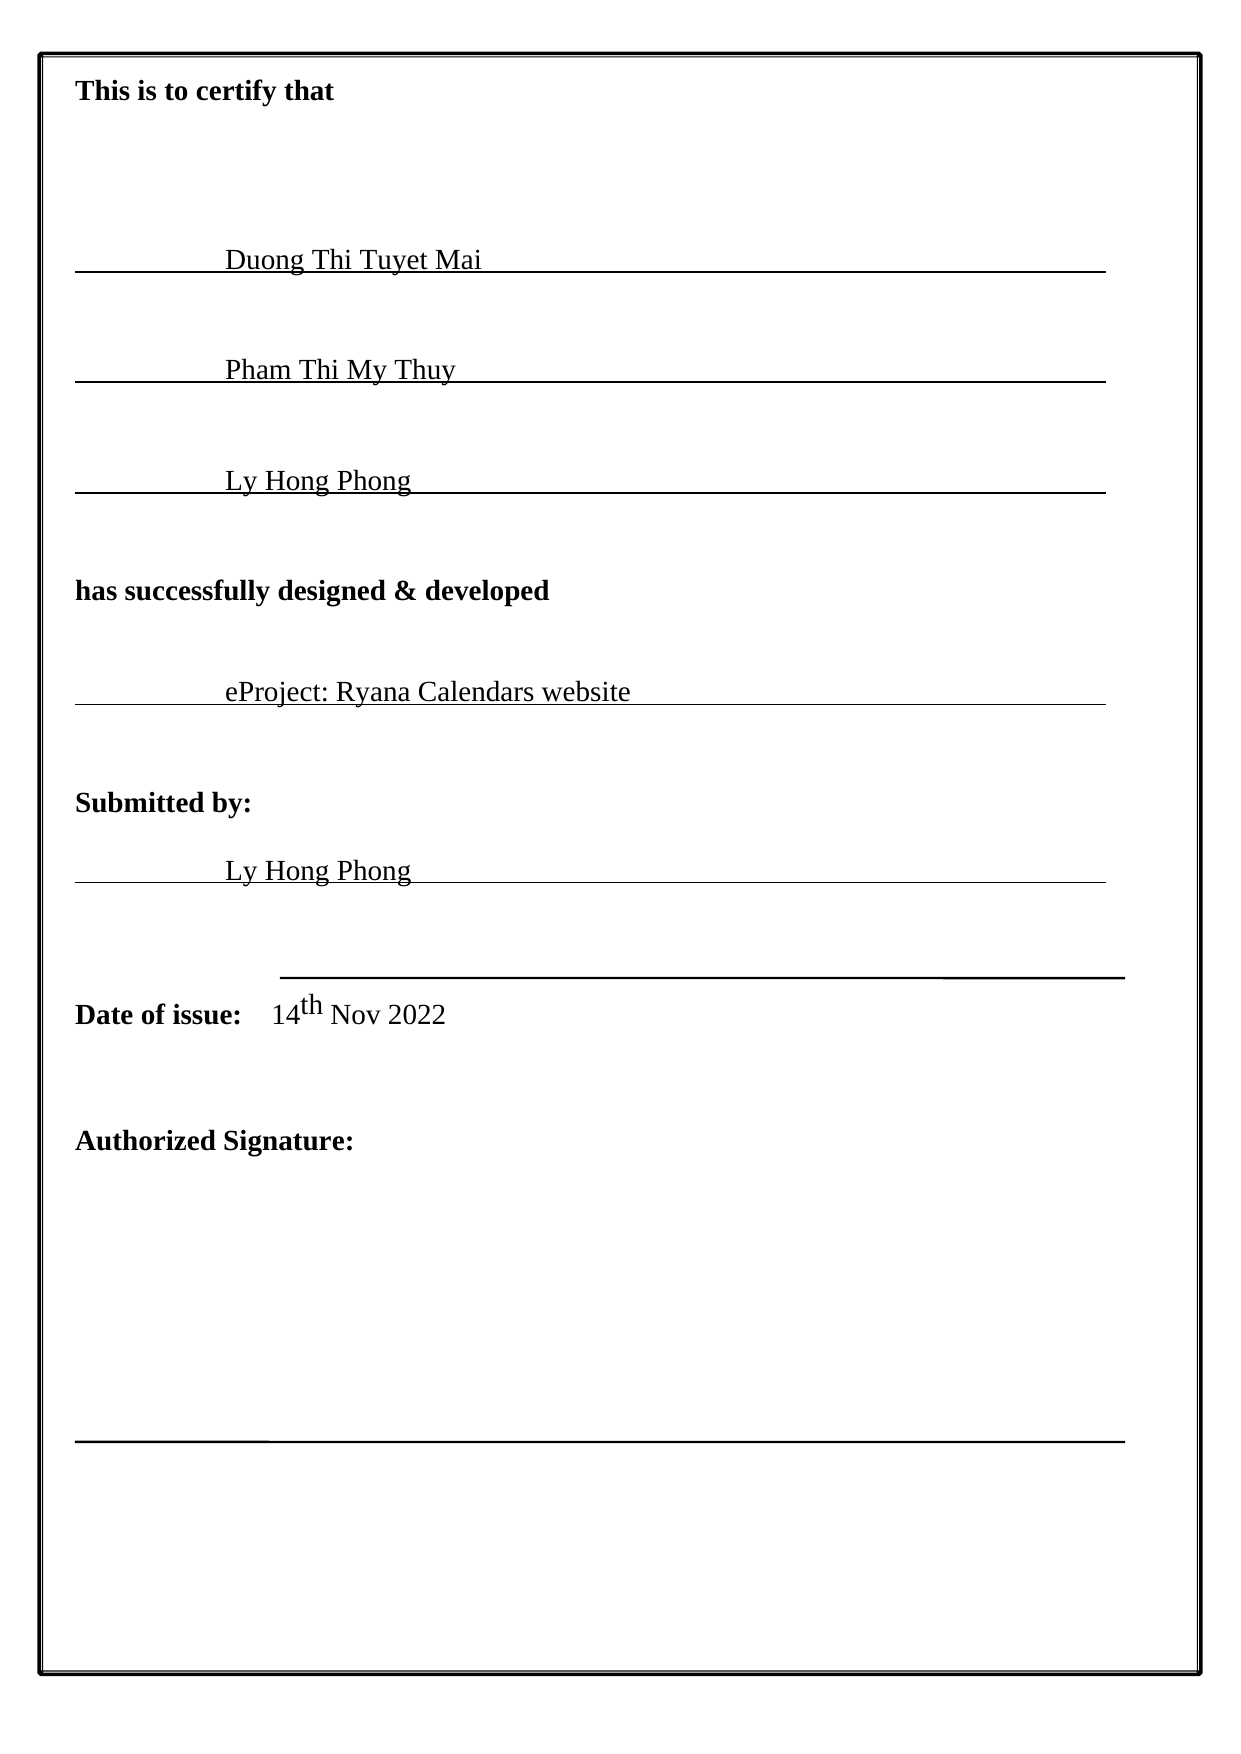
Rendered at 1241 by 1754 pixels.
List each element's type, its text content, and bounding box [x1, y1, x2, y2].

text This is to certify that [75, 73, 1203, 107]
text Ly Hong Phong [75, 463, 1203, 496]
text has successfully designed & developed [75, 573, 1203, 607]
text eProject: Ryana Calendars website [75, 674, 1203, 708]
text Duong Thi Tuyet Mai [75, 242, 1203, 275]
text Ly Hong Phong [75, 853, 1203, 886]
text Authorized Signature: [75, 1123, 1203, 1157]
text Pham Thi My Thuy [75, 352, 1203, 386]
text Date of issue: 14th Nov 2022 [75, 987, 1203, 1031]
text Submitted by: [75, 785, 1203, 818]
